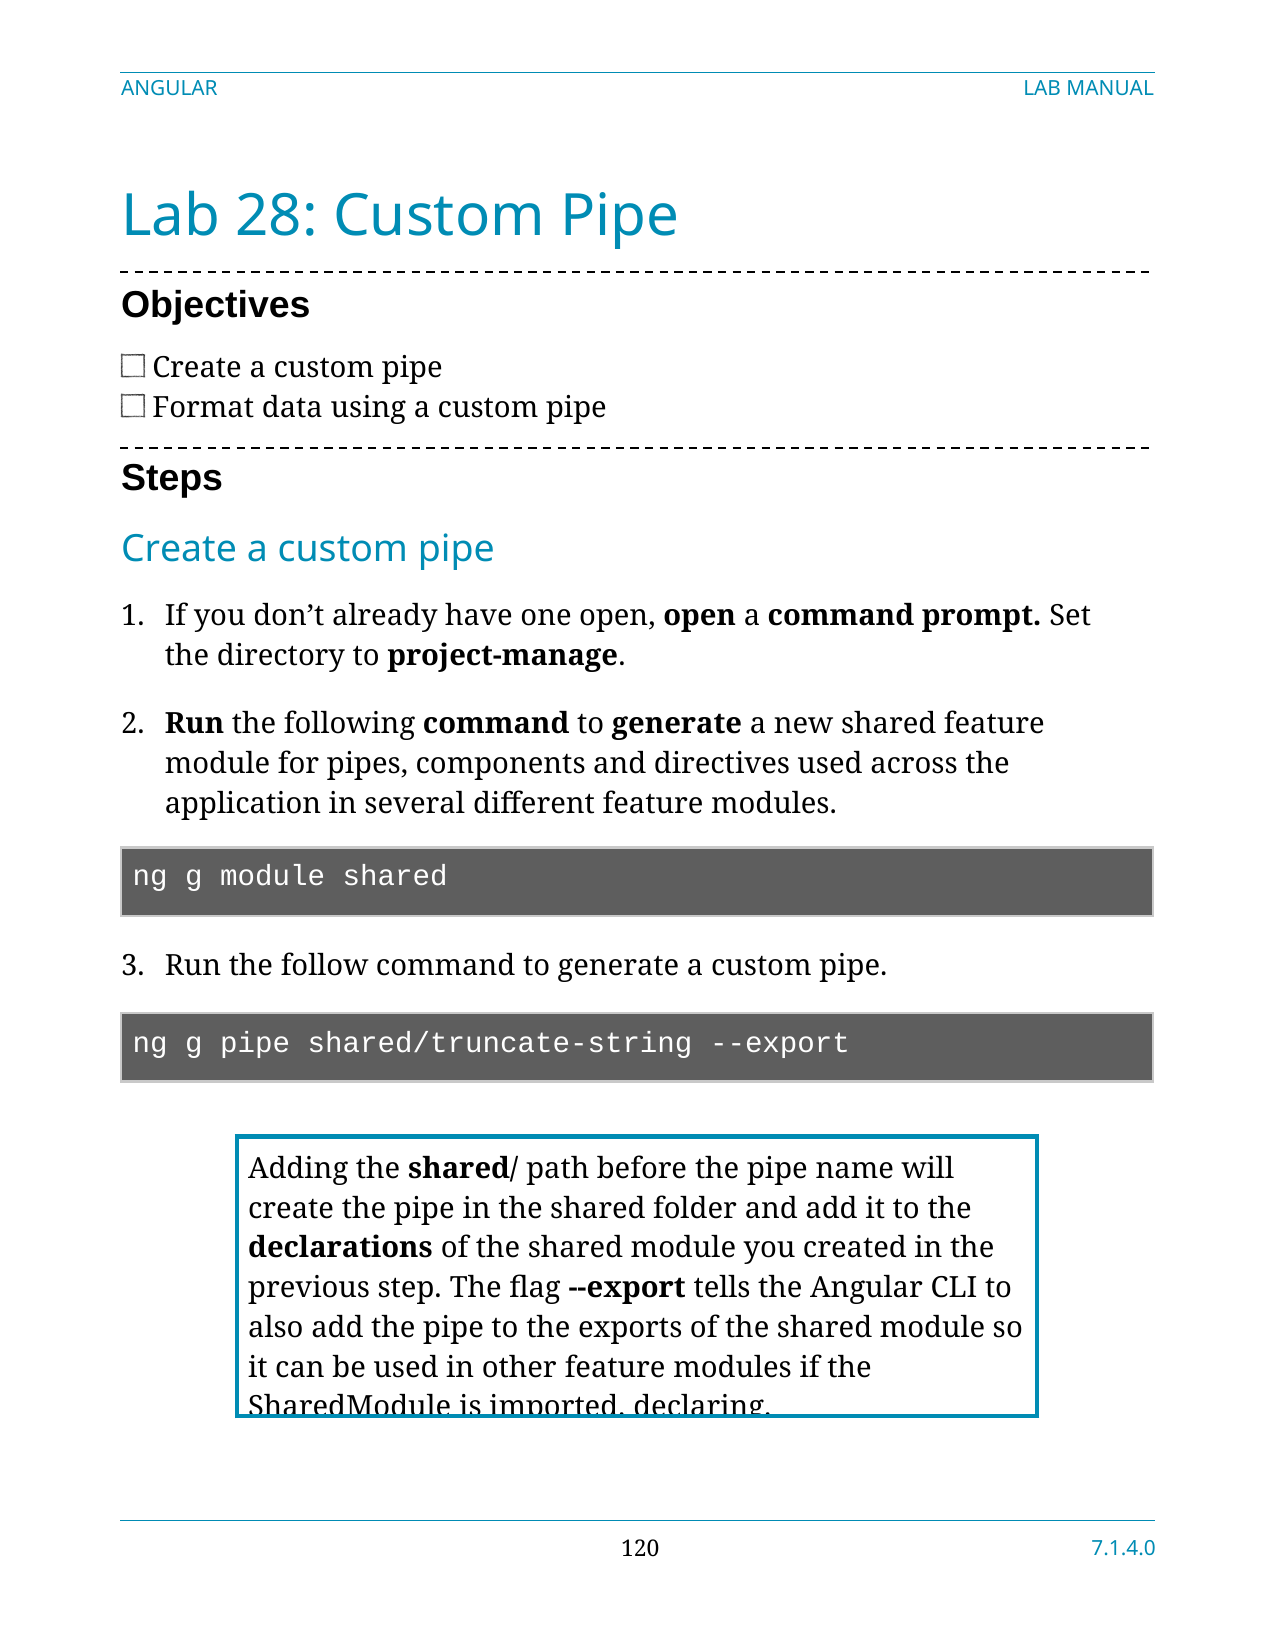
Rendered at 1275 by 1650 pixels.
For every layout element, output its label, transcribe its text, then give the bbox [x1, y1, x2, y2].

list Run the follow command to generate a custom pipe. [121, 944, 1198, 984]
text Create a custom pipe [120, 347, 1198, 386]
subtitle Objectives [121, 282, 1198, 325]
list Run the following command to generate a new shared feature module for pipes, components and directives used across the application in several different feature modules. [121, 703, 1120, 822]
list If you don’t already have one open, open a command prompt. Set the directory to project-manage. [121, 594, 1114, 674]
subtitle Steps [121, 455, 1198, 498]
table_header ng g module shared [122, 849, 1152, 915]
text Format data using a custom pipe [120, 387, 1198, 426]
subtitle Create a custom pipe [121, 521, 1198, 572]
picture [120, 393, 146, 418]
text Lab 28: Custom Pipe [121, 173, 1198, 252]
table_header ng g pipe shared/truncate-string --export [122, 1014, 1152, 1080]
picture [120, 353, 146, 378]
